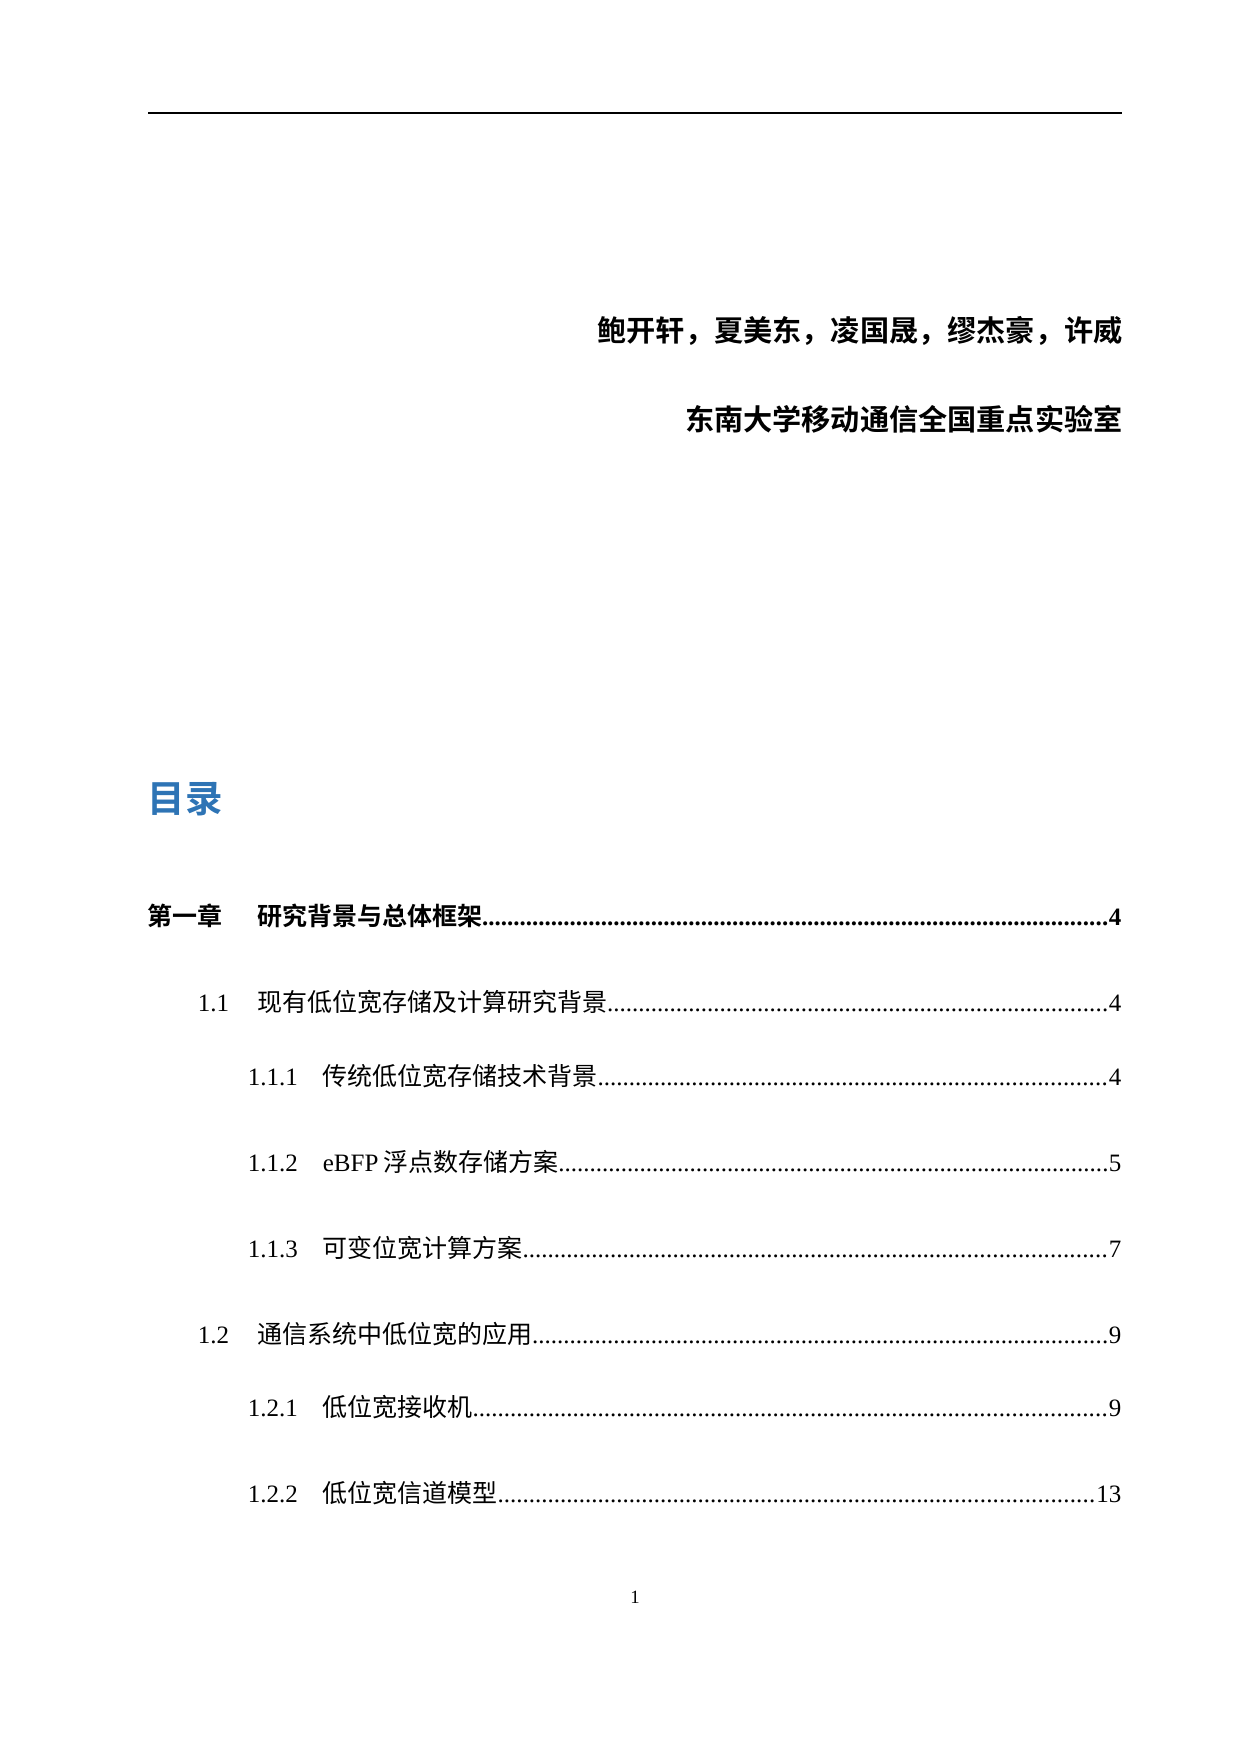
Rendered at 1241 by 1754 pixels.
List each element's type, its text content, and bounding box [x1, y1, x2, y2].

text 鲍开轩，夏美东，凌国晟，缪杰豪，许威 [148, 295, 1122, 363]
text 东南大学移动通信全国重点实验室 [148, 384, 1122, 452]
